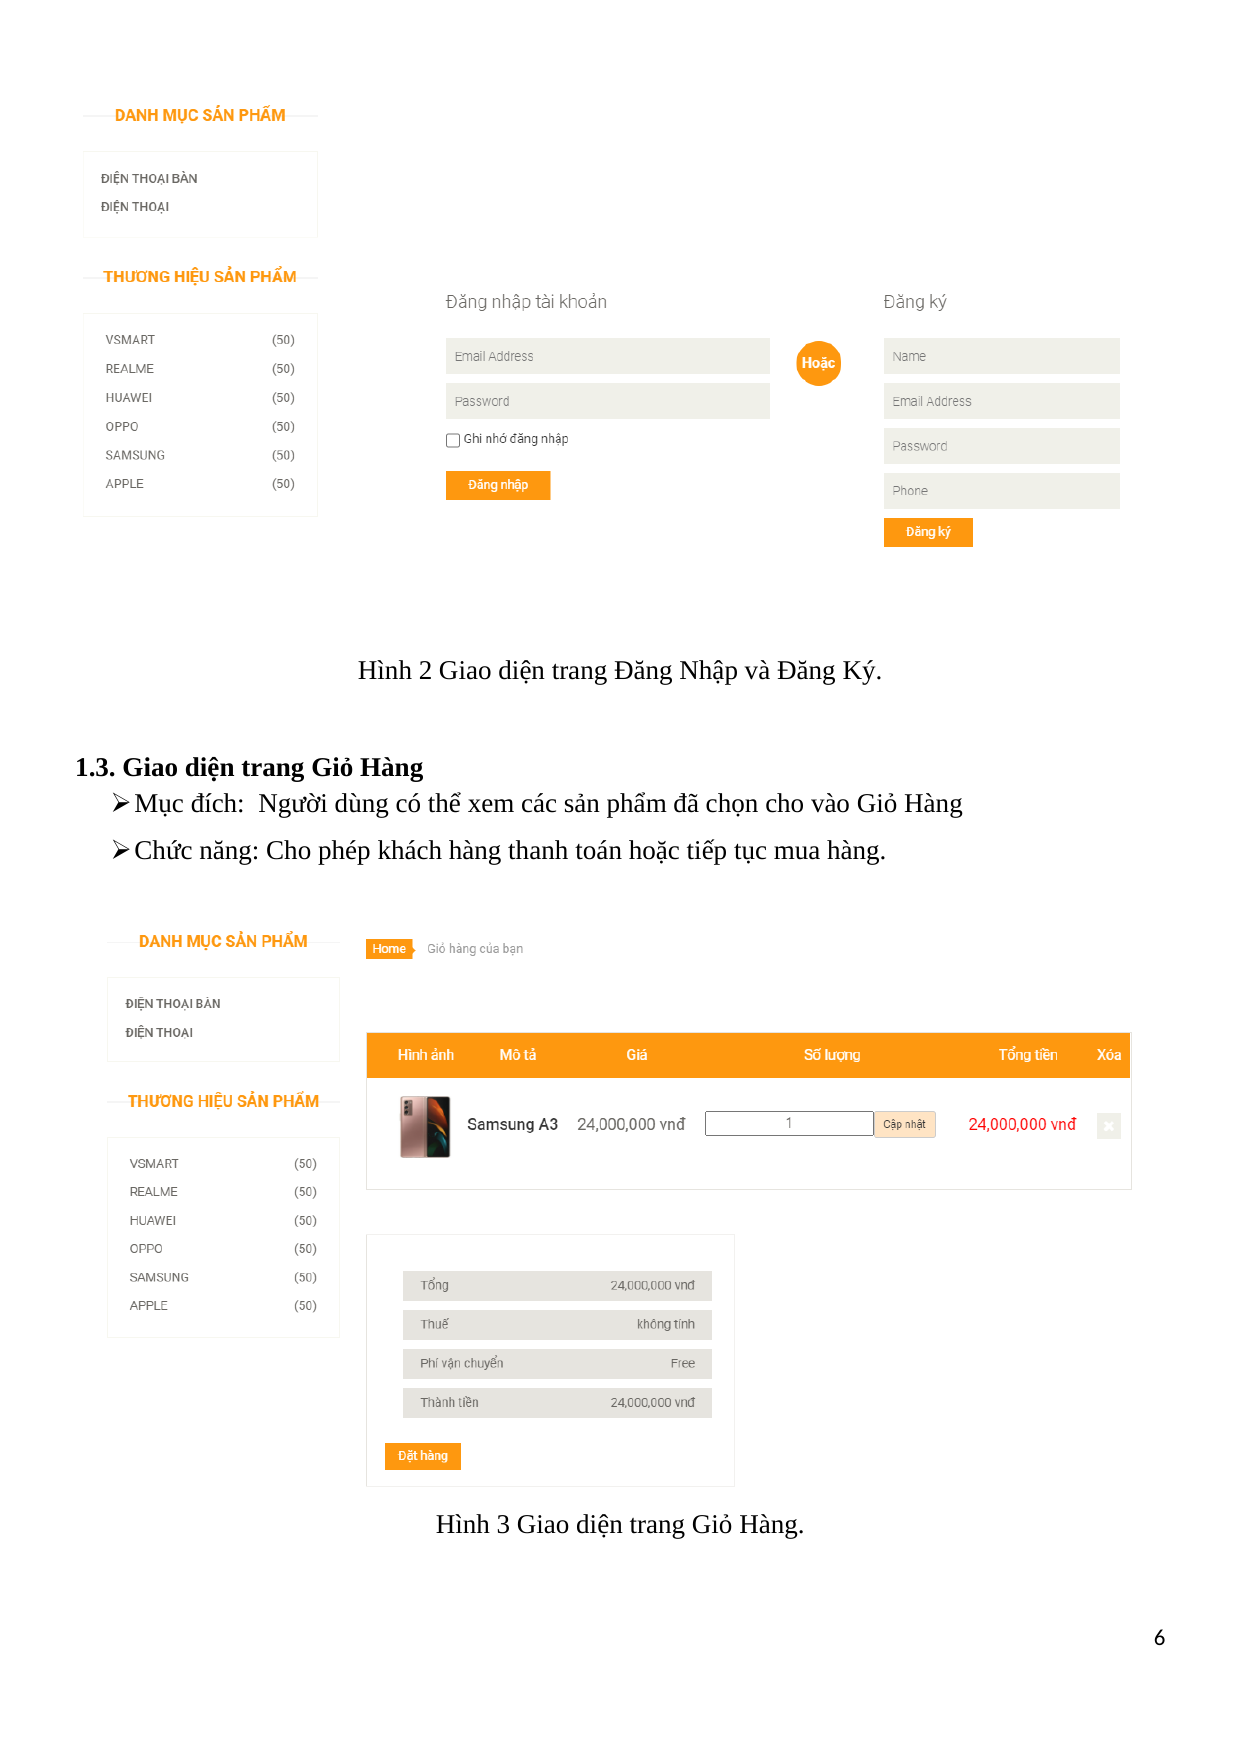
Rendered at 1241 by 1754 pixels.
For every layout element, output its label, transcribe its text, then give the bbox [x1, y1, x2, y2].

picture [75, 105, 1166, 637]
picture [75, 927, 1166, 1494]
text Hình 3 Giao diện trang Giỏ Hàng. [75, 1508, 1165, 1539]
subtitle Hình 2 Giao diện trang Đăng Nhập và Đăng Ký. [75, 654, 1165, 685]
subtitle 1.3. Giao diện trang Giỏ Hàng [75, 751, 1165, 782]
list Chức năng: Cho phép khách hàng thanh toán hoặc tiếp tục mua hàng. [75, 834, 1165, 865]
list Mục đích: Người dùng có thể xem các sản phẩm đã chọn cho vào Giỏ Hàng [75, 787, 1165, 818]
